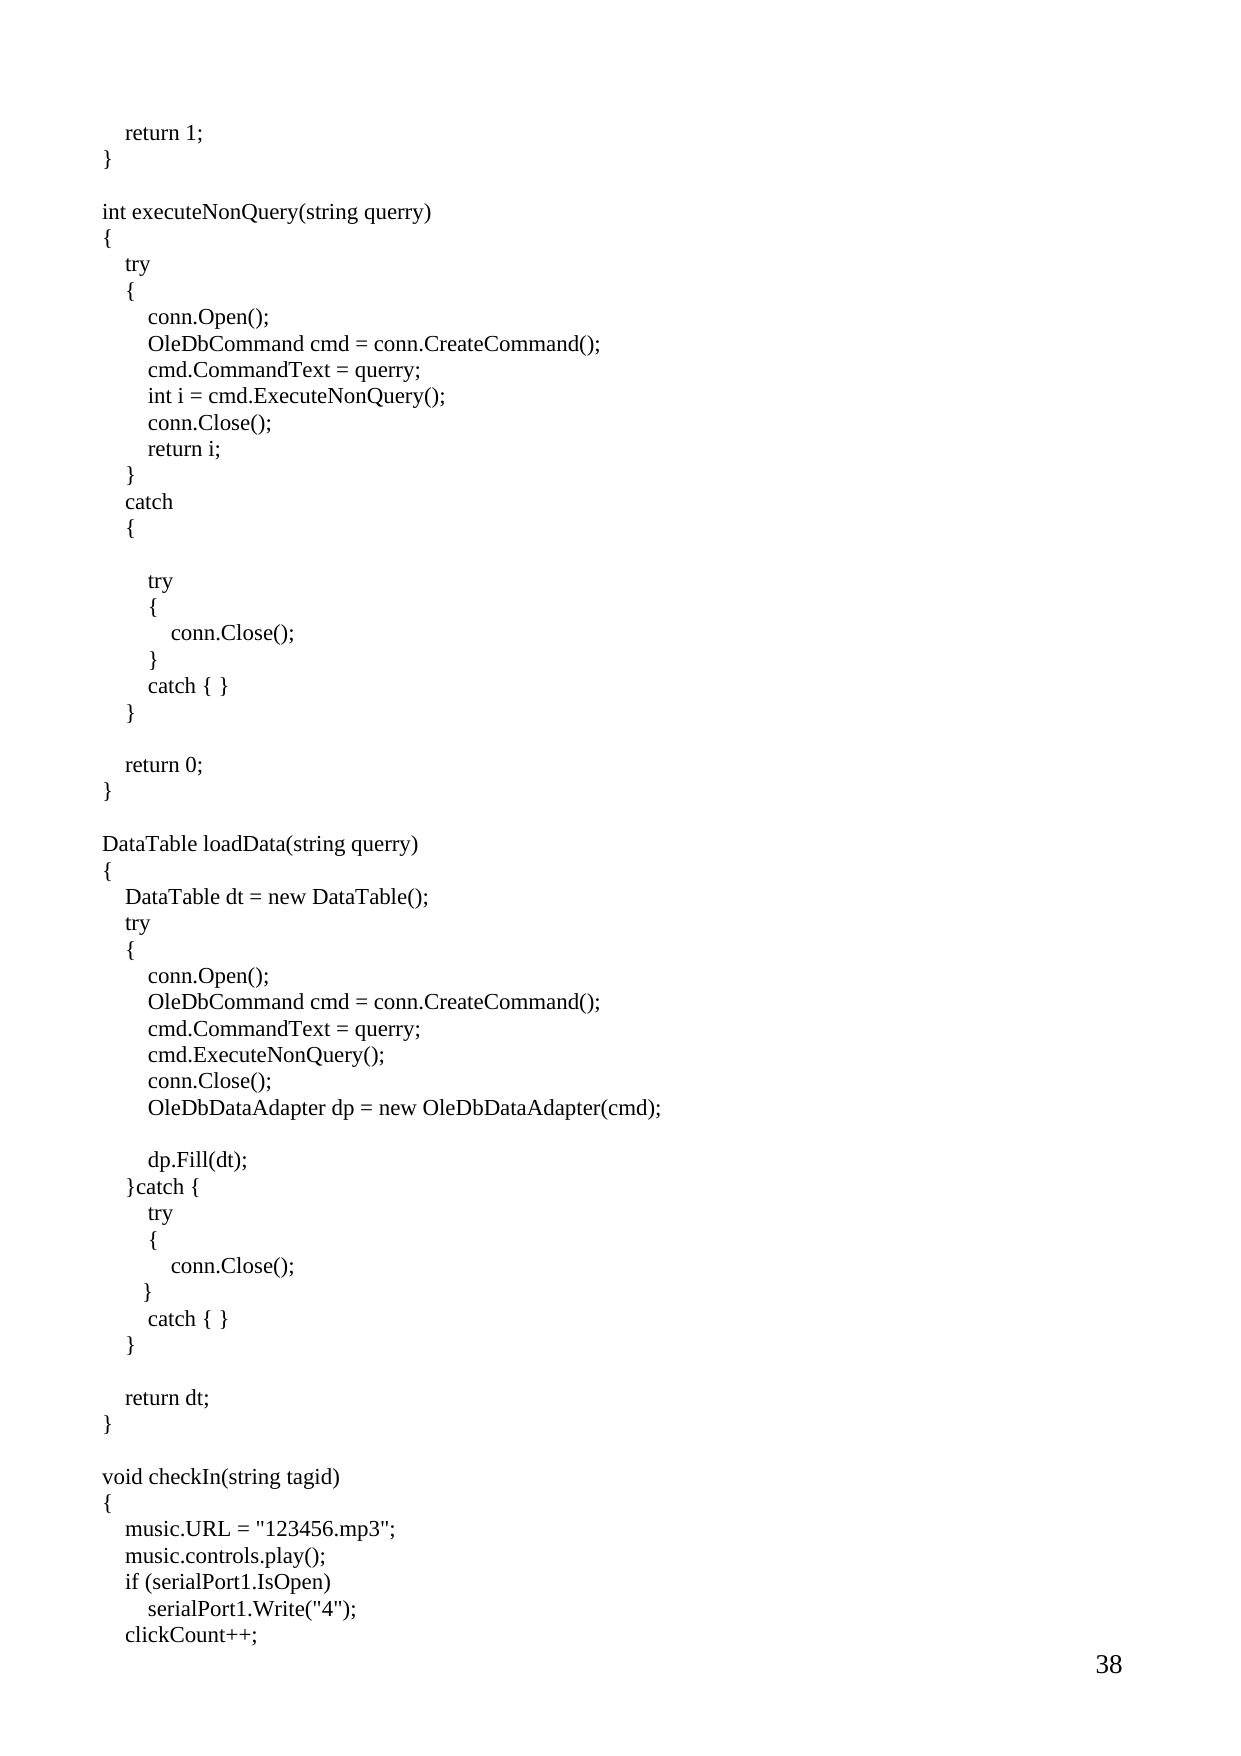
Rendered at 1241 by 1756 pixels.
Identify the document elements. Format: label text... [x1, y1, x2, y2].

text return dt; [56, 1384, 1240, 1410]
text } [56, 646, 1240, 672]
text cmd.ExecuteNonQuery(); [56, 1041, 1240, 1067]
text try [56, 1199, 1240, 1226]
text conn.Close(); [56, 1252, 1240, 1278]
text { [56, 593, 1240, 619]
text void checkIn(string tagid) [56, 1463, 1240, 1489]
text DataTable dt = new DataTable(); [56, 883, 1240, 909]
text try [56, 251, 1240, 277]
text try [56, 567, 1240, 593]
text if (serialPort1.IsOpen) [56, 1568, 1240, 1594]
text dp.Fill(dt); [56, 1147, 1240, 1173]
text conn.Open(); [56, 962, 1240, 988]
text { [56, 514, 1240, 540]
text catch { } [56, 1305, 1240, 1331]
text { [56, 1489, 1240, 1516]
text try [56, 909, 1240, 936]
text OleDbCommand cmd = conn.CreateCommand(); [56, 988, 1240, 1015]
text return 1; [56, 119, 1240, 145]
text int executeNonQuery(string querry) [56, 198, 1240, 224]
text { [56, 224, 1240, 251]
text } [56, 778, 1240, 804]
text return 0; [56, 751, 1240, 778]
text OleDbDataAdapter dp = new OleDbDataAdapter(cmd); [56, 1094, 1240, 1120]
text { [56, 857, 1240, 883]
text } [56, 1331, 1240, 1357]
text } [56, 145, 1240, 171]
text music.controls.play(); [56, 1542, 1240, 1568]
text } [56, 1278, 1240, 1305]
text conn.Open(); [56, 303, 1240, 329]
text DataTable loadData(string querry) [56, 830, 1240, 857]
text clickCount++; [56, 1621, 1240, 1647]
text } [56, 698, 1240, 725]
text catch { } [56, 672, 1240, 698]
text cmd.CommandText = querry; [56, 356, 1240, 382]
text } [56, 1410, 1240, 1436]
text conn.Close(); [56, 409, 1240, 435]
text conn.Close(); [56, 619, 1240, 646]
text } [56, 461, 1240, 488]
text { [56, 1226, 1240, 1252]
text catch [56, 488, 1240, 514]
text OleDbCommand cmd = conn.CreateCommand(); [56, 329, 1240, 356]
text { [56, 936, 1240, 962]
text int i = cmd.ExecuteNonQuery(); [56, 382, 1240, 409]
text serialPort1.Write("4"); [56, 1594, 1240, 1621]
text { [56, 277, 1240, 303]
text music.URL = "123456.mp3"; [56, 1516, 1240, 1542]
text conn.Close(); [56, 1067, 1240, 1094]
text return i; [56, 435, 1240, 461]
text cmd.CommandText = querry; [56, 1015, 1240, 1041]
text }catch { [56, 1173, 1240, 1199]
